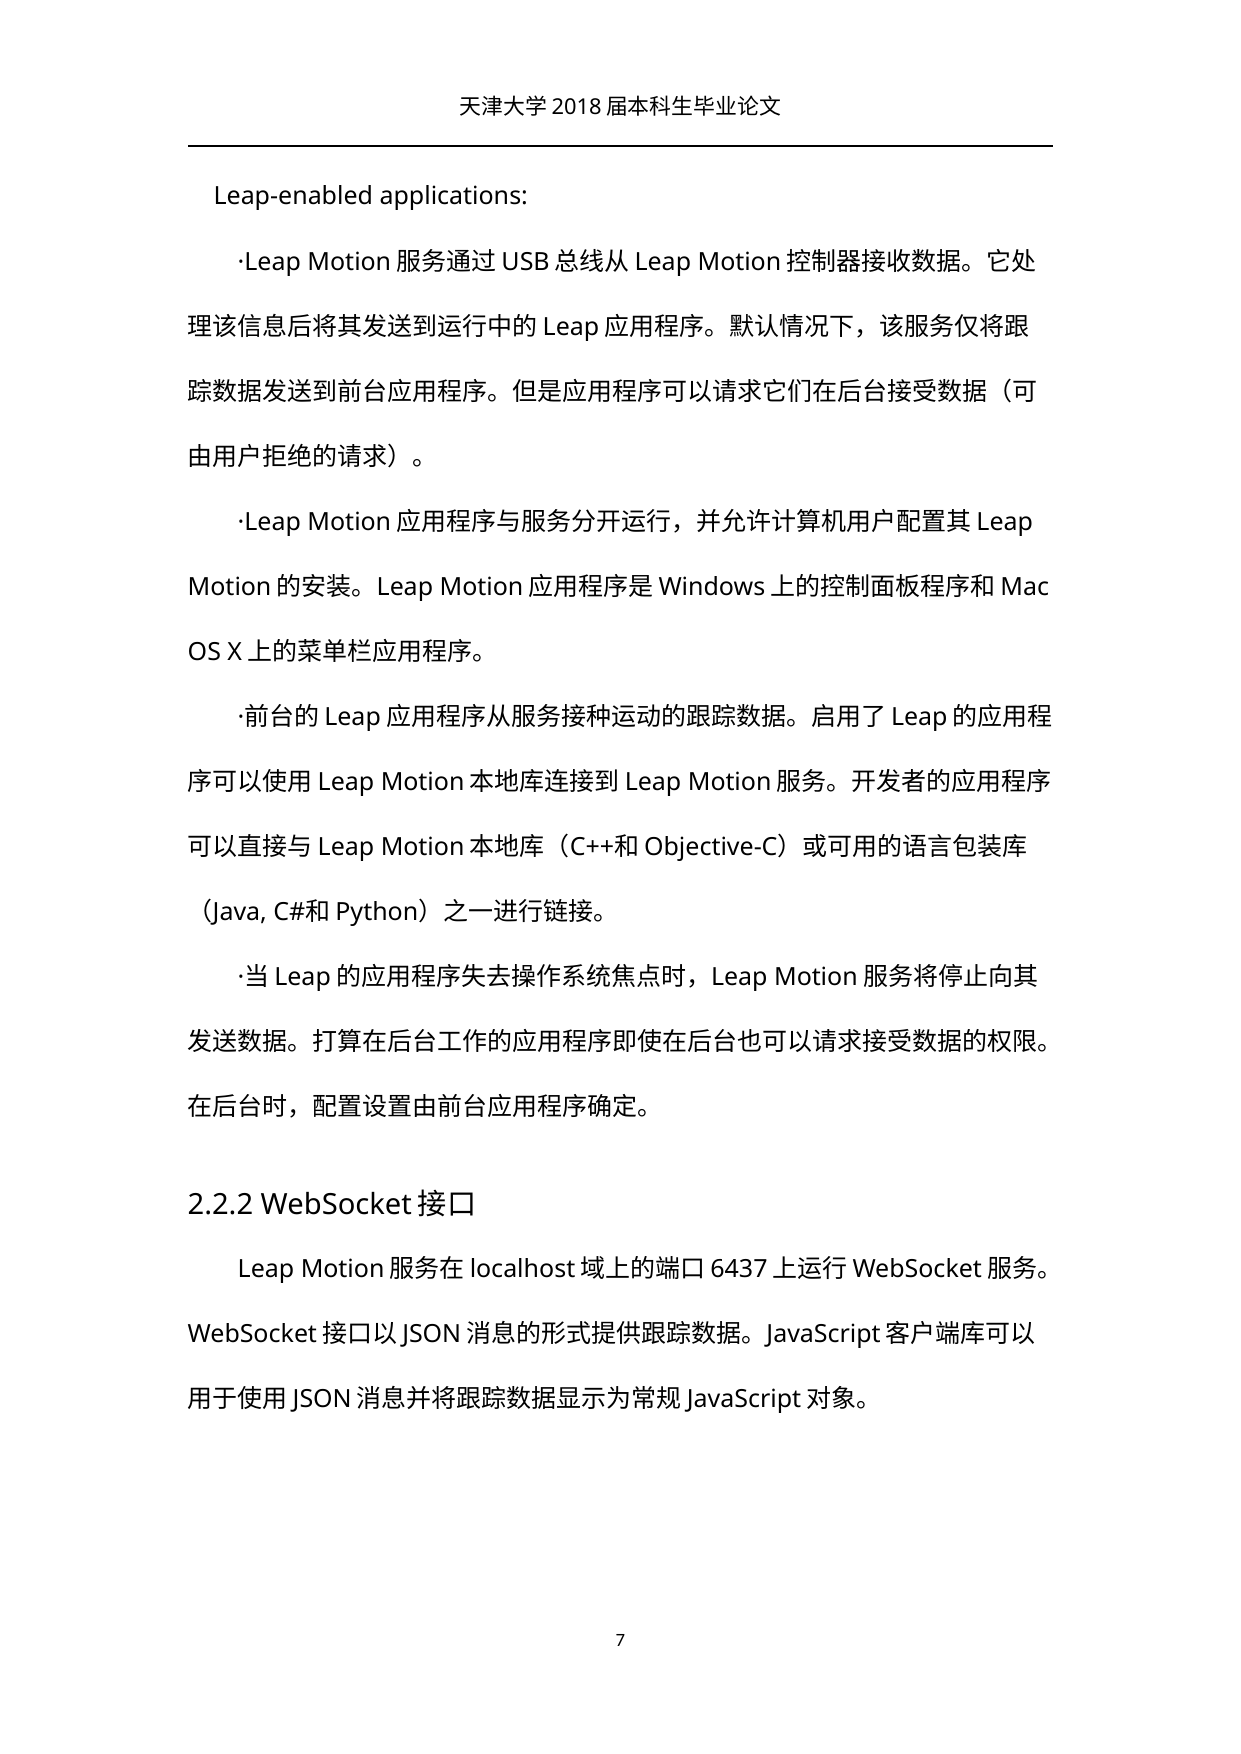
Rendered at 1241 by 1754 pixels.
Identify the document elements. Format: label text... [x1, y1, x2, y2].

text 2.2.2 WebSocket接口 [187, 1169, 1053, 1234]
text ·前台的Leap应用程序从服务接种运动的跟踪数据。启用了Leap的应用程序可以使用Leap Motion本地库连接到Leap Motion服务。开发者的应用程序可以直接与Leap Motion本地库（C++和Objective-C）或可用的语言包装库（Java, C#和Python）之一进行链接。 [187, 682, 1053, 942]
text ·Leap Motion应用程序与服务分开运行，并允许计算机用户配置其Leap Motion的安装。Leap Motion应用程序是Windows上的控制面板程序和Mac OS X上的菜单栏应用程序。 [187, 487, 1053, 682]
text ·当Leap的应用程序失去操作系统焦点时，Leap Motion服务将停止向其发送数据。打算在后台工作的应用程序即使在后台也可以请求接受数据的权限。在后台时，配置设置由前台应用程序确定。 [187, 942, 1053, 1137]
text ·Leap Motion服务通过USB总线从Leap Motion控制器接收数据。它处理该信息后将其发送到运行中的Leap应用程序。默认情况下，该服务仅将跟踪数据发送到前台应用程序。但是应用程序可以请求它们在后台接受数据（可由用户拒绝的请求）。 [187, 227, 1053, 487]
text Leap Motion服务在localhost域上的端口6437上运行WebSocket服务。WebSocket接口以JSON消息的形式提供跟踪数据。JavaScript客户端库可以用于使用JSON消息并将跟踪数据显示为常规JavaScript对象。 [187, 1234, 1053, 1429]
text Leap-enabled applications: [187, 162, 1053, 227]
